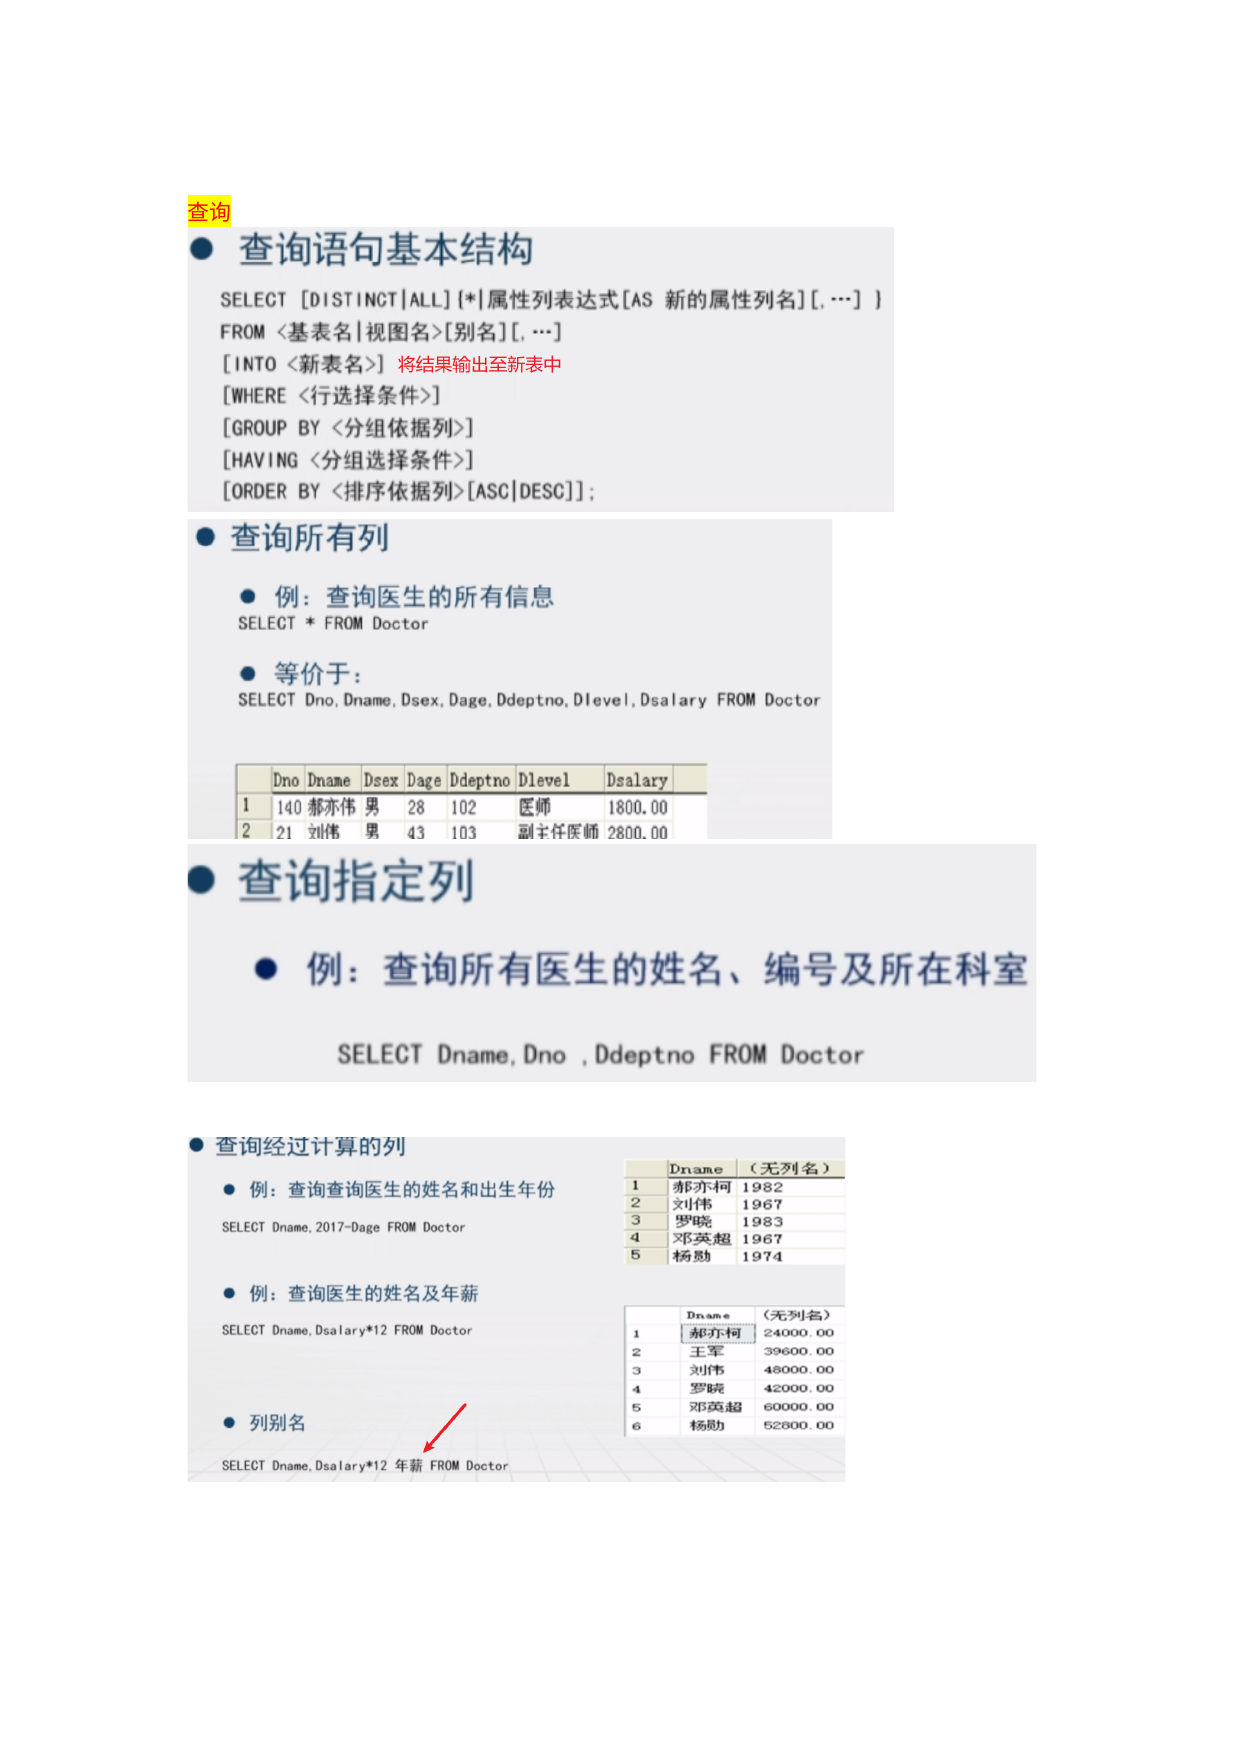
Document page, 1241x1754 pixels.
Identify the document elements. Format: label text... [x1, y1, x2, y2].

picture [187, 1137, 846, 1482]
text 查询 [187, 194, 1053, 227]
picture [187, 519, 833, 839]
picture [187, 844, 1037, 1082]
picture [187, 227, 894, 512]
